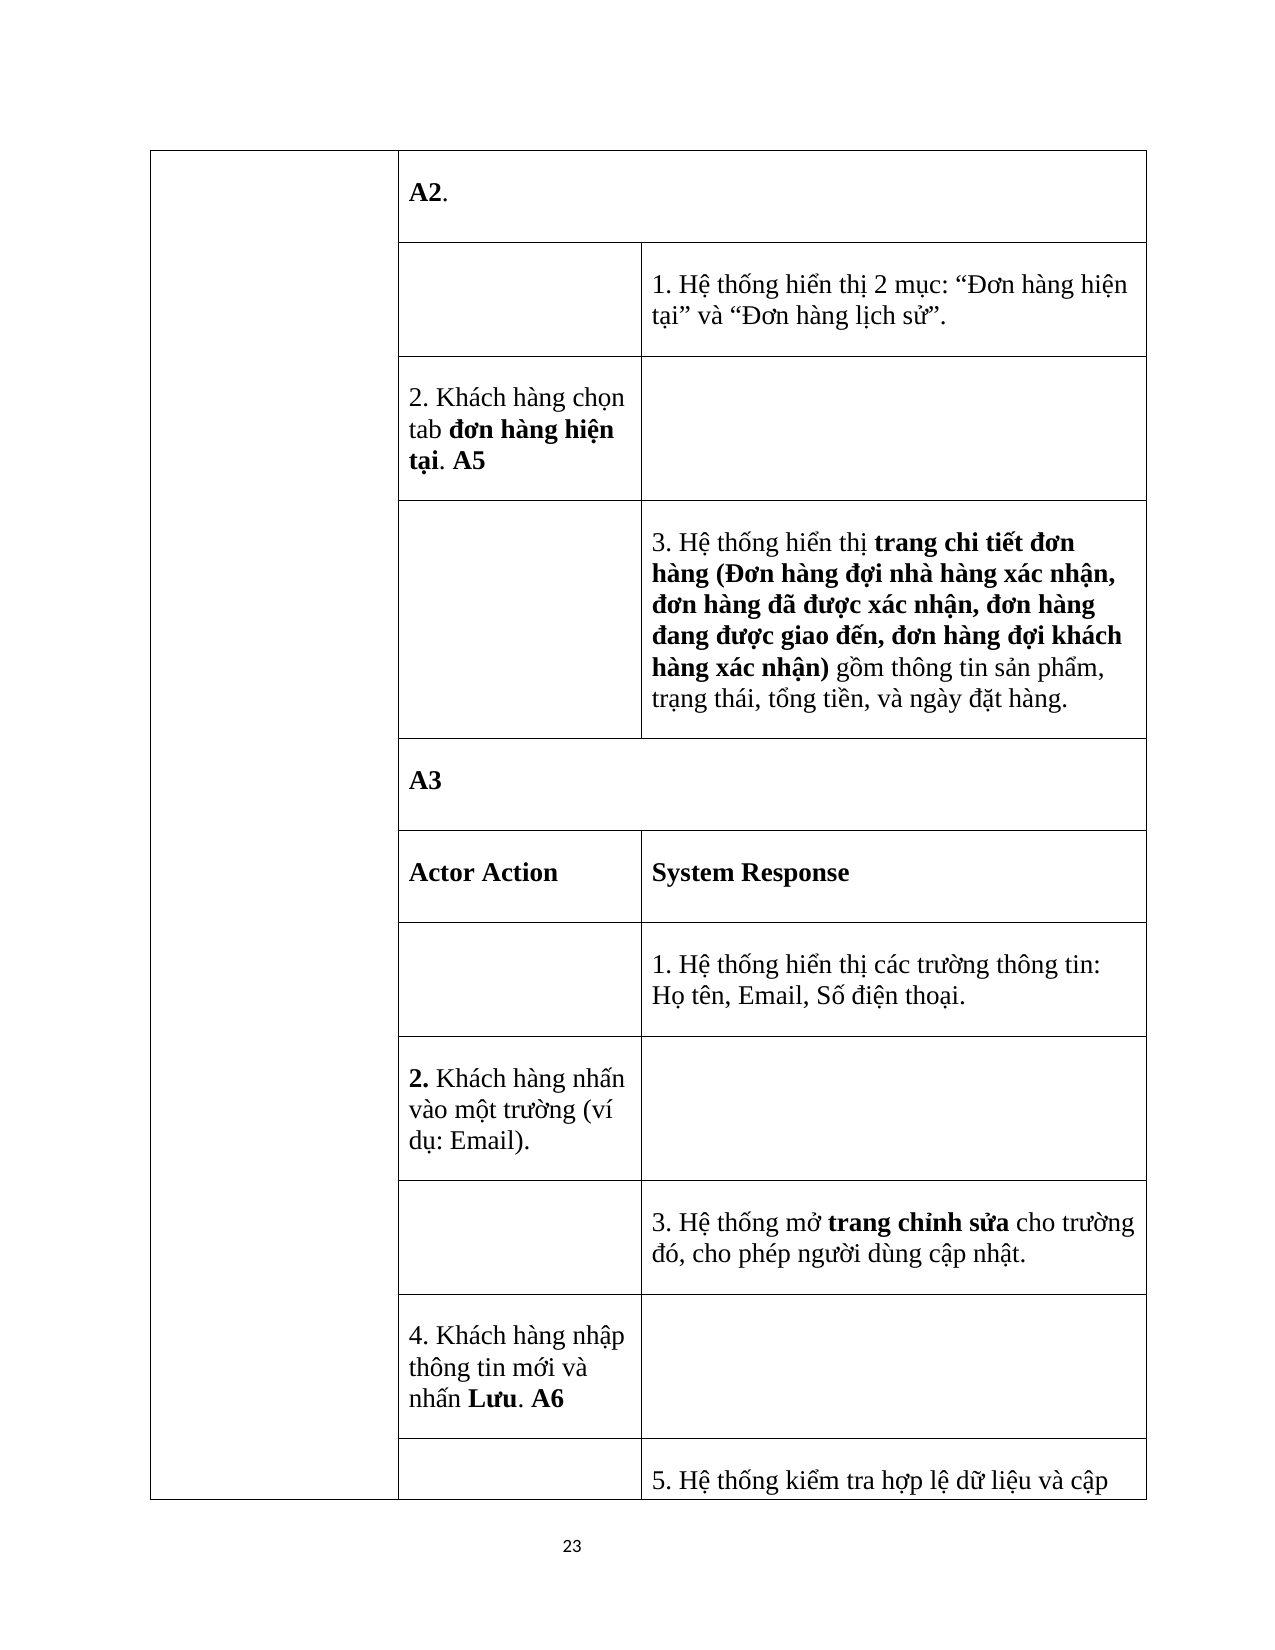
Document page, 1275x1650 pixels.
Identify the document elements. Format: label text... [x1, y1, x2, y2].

table_cell 2. Khách hàng nhấn vào một trường (ví dụ: Email). [399, 1037, 641, 1180]
table_cell 3. Hệ thống hiển thị trang chi tiết đơn hàng (Đơn hàng đợi nhà hàng xác nhận, đơn hàng đã được xác nhận, đơn hàng đang được giao đến, đơn hàng đợi khách hàng xác nhận) gồm thông tin sản phẩm, trạng thái, tổng tiền, và ngày đặt hàng. [642, 501, 1146, 738]
table_cell A2. [399, 151, 1146, 242]
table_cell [642, 1439, 1146, 1499]
table_cell [399, 1439, 641, 1499]
table_cell [642, 1295, 1146, 1438]
table_cell [399, 923, 641, 1036]
table_cell 1. Hệ thống hiển thị các trường thông tin: Họ tên, Email, Số điện thoại. [642, 923, 1146, 1036]
table_cell System Response [642, 831, 1146, 922]
table_cell A3 [399, 739, 1146, 830]
table_cell [642, 357, 1146, 500]
table_cell Actor Action [399, 831, 641, 922]
table_cell [399, 1181, 641, 1293]
table_cell [642, 1037, 1146, 1180]
table_cell 4. Khách hàng nhập thông tin mới và nhấn Lưu. A6 [399, 1295, 641, 1438]
table_cell 1. Hệ thống hiển thị 2 mục: “Đơn hàng hiện tại” và “Đơn hàng lịch sử”. [642, 243, 1146, 356]
table_cell [399, 501, 641, 738]
table_cell 3. Hệ thống mở trang chỉnh sửa cho trường đó, cho phép người dùng cập nhật. [642, 1181, 1146, 1293]
table_cell 2. Khách hàng chọn tab đơn hàng hiện tại. A5 [399, 357, 641, 500]
table_cell [399, 243, 641, 356]
